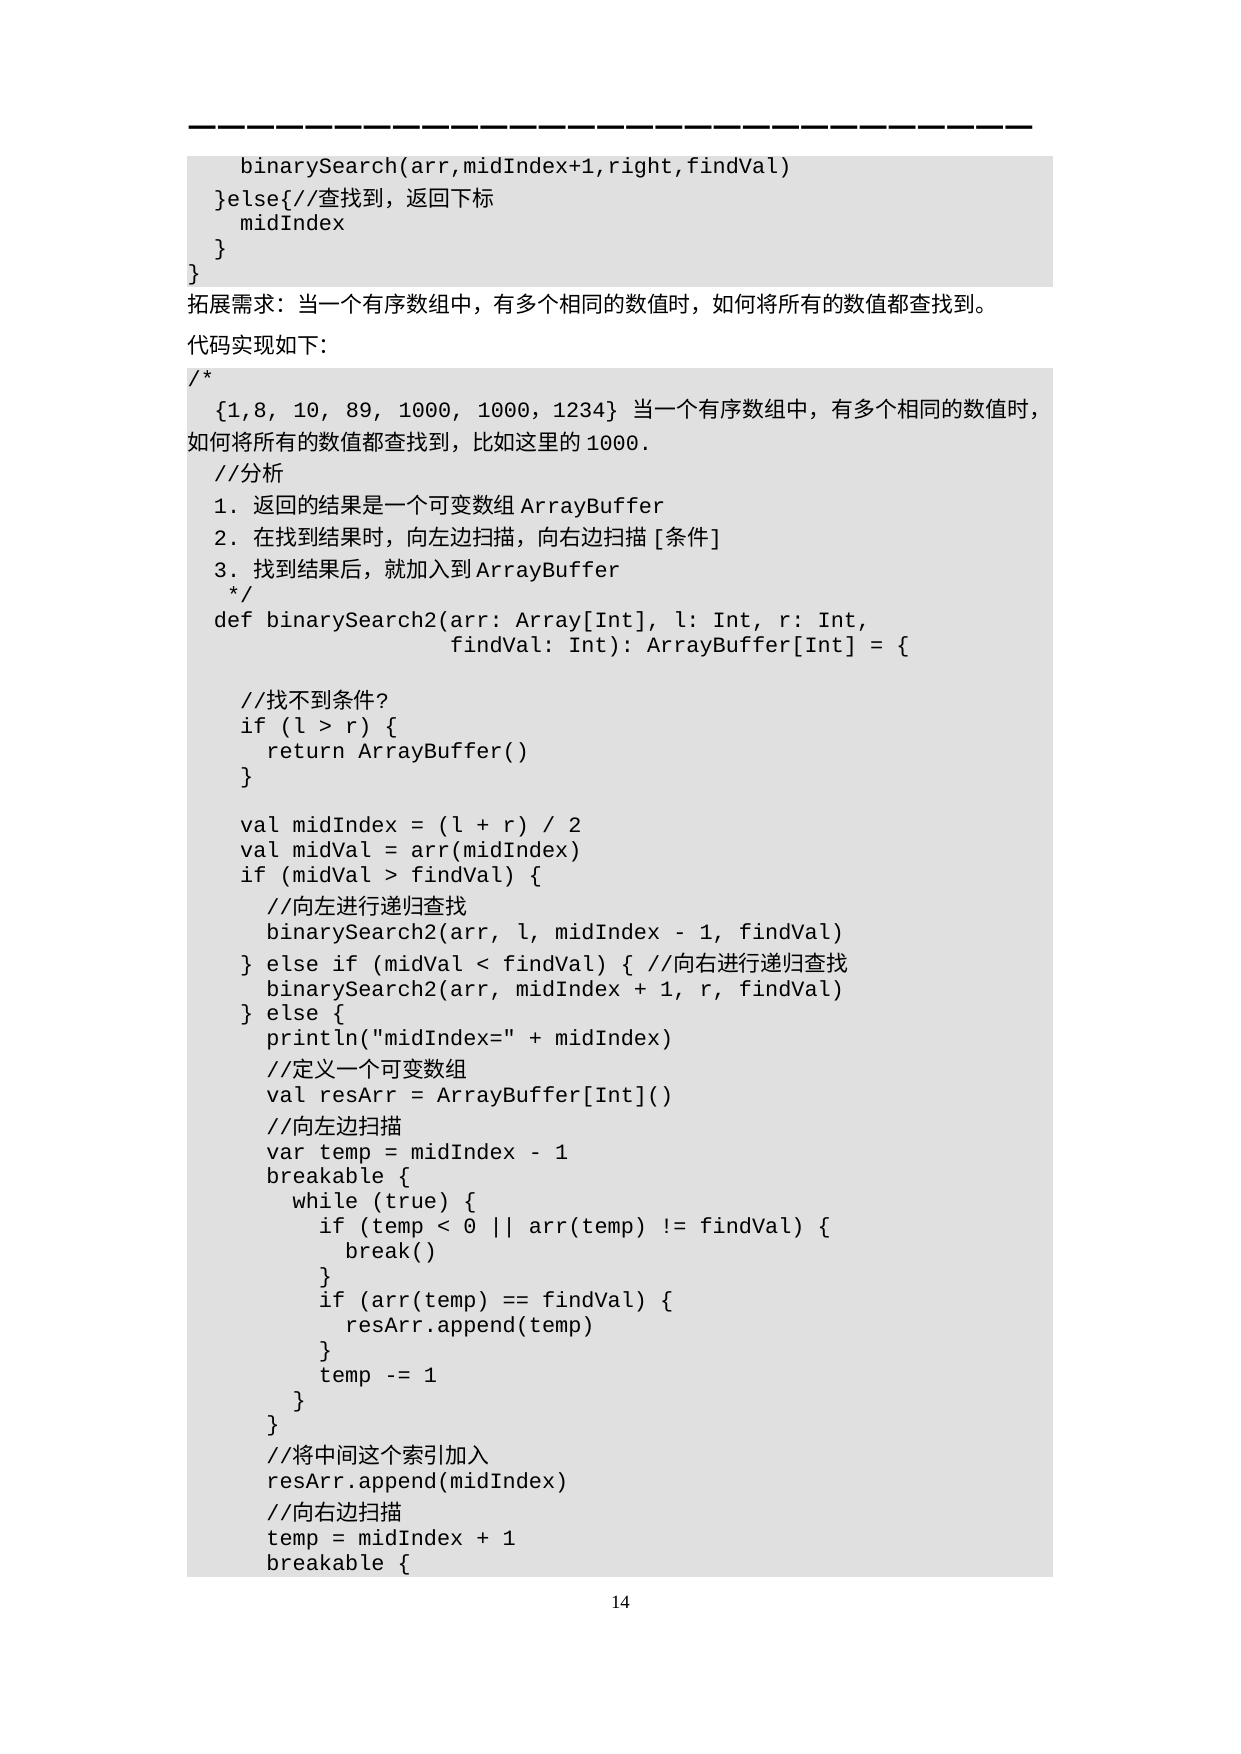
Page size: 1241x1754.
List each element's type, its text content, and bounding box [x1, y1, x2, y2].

text findVal: Int): ArrayBuffer[Int] = { [187, 634, 1053, 659]
text //定义一个可变数组 [187, 1052, 1053, 1084]
text } [187, 1414, 1053, 1438]
text temp = midIndex + 1 [187, 1527, 1053, 1552]
text if (midVal > findVal) { [187, 864, 1053, 889]
text } [187, 1339, 1053, 1364]
text breakable { [187, 1166, 1053, 1191]
text }else{//查找到，返回下标 [187, 181, 1053, 212]
text //找不到条件? [187, 683, 1053, 716]
text } [187, 237, 1053, 262]
text val midIndex = (l + r) / 2 [187, 815, 1053, 839]
text binarySearch(arr,midIndex+1,right,findVal) [187, 156, 1053, 181]
text var temp = midIndex - 1 [187, 1141, 1053, 1166]
text if (temp < 0 || arr(temp) != findVal) { [187, 1215, 1053, 1240]
text {1,8, 10, 89, 1000, 1000，1234} 当一个有序数组中，有多个相同的数值时，如何将所有的数值都查找到，比如这里的 1000. [187, 392, 1053, 456]
text resArr.append(midIndex) [187, 1470, 1053, 1495]
text 拓展需求：当一个有序数组中，有多个相同的数值时，如何将所有的数值都查找到。 [187, 287, 1053, 319]
text */ [187, 584, 1053, 609]
text } [187, 765, 1053, 790]
text println("midIndex=" + midIndex) [187, 1027, 1053, 1052]
text } [187, 262, 1053, 287]
text binarySearch2(arr, midIndex + 1, r, findVal) [187, 978, 1053, 1003]
text } else if (midVal < findVal) { //向右进行递归查找 [187, 946, 1053, 978]
text binarySearch2(arr, l, midIndex - 1, findVal) [187, 921, 1053, 946]
text 1. 返回的结果是一个可变数组 ArrayBuffer [187, 488, 1053, 520]
text 代码实现如下： [187, 327, 1053, 360]
text 3. 找到结果后，就加入到ArrayBuffer [187, 552, 1053, 584]
text //将中间这个索引加入 [187, 1438, 1053, 1470]
text while (true) { [187, 1191, 1053, 1215]
text } else { [187, 1003, 1053, 1027]
text 2. 在找到结果时，向左边扫描，向右边扫描 [条件] [187, 520, 1053, 552]
text //分析 [187, 456, 1053, 488]
text return ArrayBuffer() [187, 740, 1053, 765]
text //向左边扫描 [187, 1109, 1053, 1141]
text val midVal = arr(midIndex) [187, 839, 1053, 864]
text def binarySearch2(arr: Array[Int], l: Int, r: Int, [187, 609, 1053, 634]
text midIndex [187, 212, 1053, 237]
text val resArr = ArrayBuffer[Int]() [187, 1084, 1053, 1109]
text temp -= 1 [187, 1364, 1053, 1389]
text if (arr(temp) == findVal) { [187, 1290, 1053, 1314]
text resArr.append(temp) [187, 1314, 1053, 1339]
text /* [187, 368, 1053, 392]
text breakable { [187, 1552, 1053, 1577]
text break() [187, 1240, 1053, 1265]
text if (l > r) { [187, 716, 1053, 740]
text } [187, 1265, 1053, 1290]
text } [187, 1389, 1053, 1414]
text //向左进行递归查找 [187, 889, 1053, 921]
text //向右边扫描 [187, 1495, 1053, 1527]
